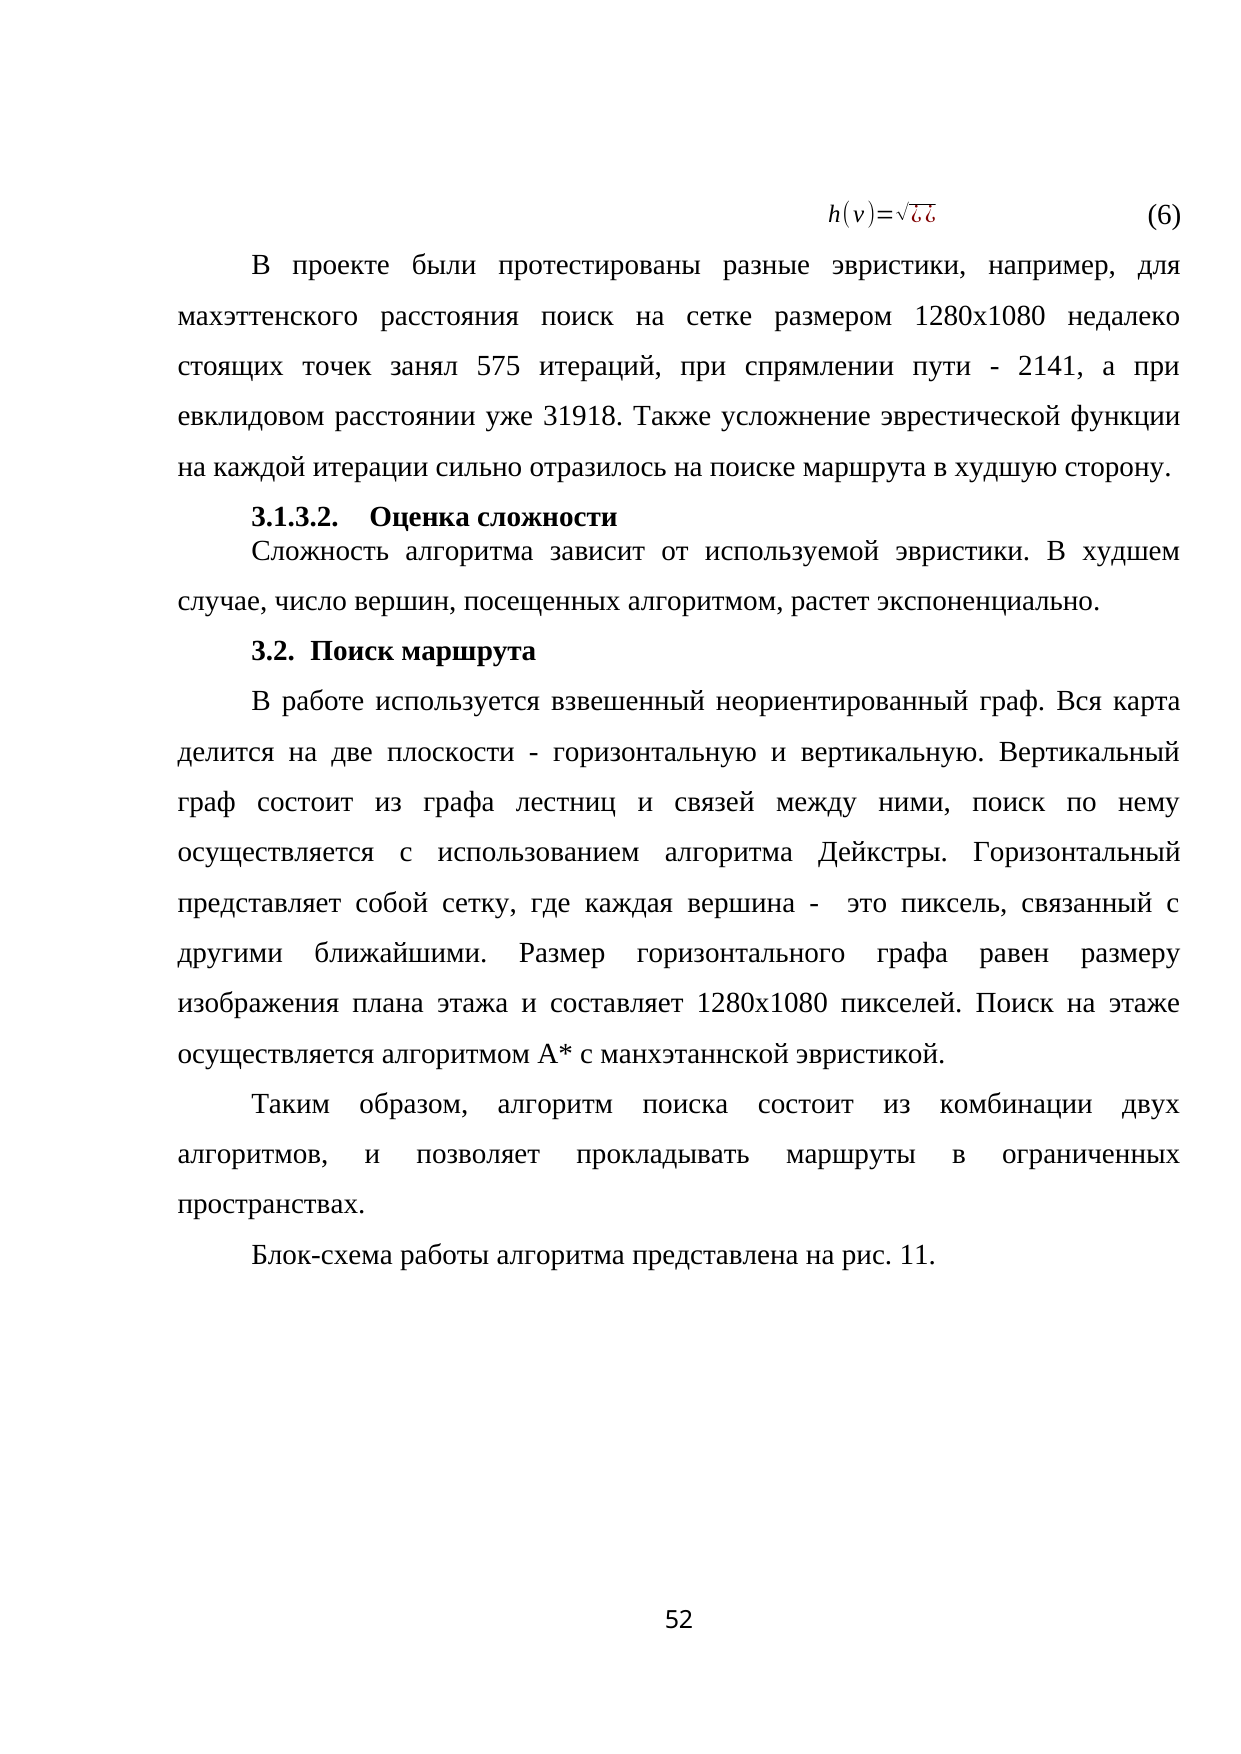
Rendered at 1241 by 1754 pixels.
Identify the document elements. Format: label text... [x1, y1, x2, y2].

text (6) [177, 197, 1181, 231]
text Таким образом, алгоритм поиска состоит из комбинации двух алгоритмов, и позволяет прокладывать маршруты в ограниченных пространствах. [177, 1086, 1181, 1220]
text В работе используется взвешенный неориентированный граф. Вся карта делится на две плоскости - горизонтальную и вертикальную. Вертикальный граф состоит из графа лестниц и связей между ними, поиск по нему осуществляется с использованием алгоритма Дейкстры. Горизонтальный представляет собой сетку, где каждая вершина - это пиксель, связанный с другими ближайшими. Размер горизонтального графа равен размеру изображения плана этажа и составляет 1280х1080 пикселей. Поиск на этаже осуществляется алгоритмом А* с манхэтаннской эвристикой. [177, 683, 1181, 1069]
list Поиск маршрута [236, 633, 1181, 667]
text В проекте были протестированы разные эвристики, например, для махэттенского расстояния поиск на сетке размером 1280х1080 недалеко стоящих точек занял 575 итераций, при спрямлении пути - 2141, а при евклидовом расстоянии уже 31918. Также усложнение эврестической функции на каждой итерации сильно отразилось на поиске маршрута в худшую сторону. [177, 247, 1181, 482]
list Оценка сложности [251, 499, 1181, 533]
text Блок-схема работы алгоритма представлена на рис. 11. [177, 1237, 1181, 1271]
text Сложность алгоритма зависит от используемой эвристики. В худшем случае, число вершин, посещенных алгоритмом, растет экспоненциально. [177, 533, 1181, 616]
